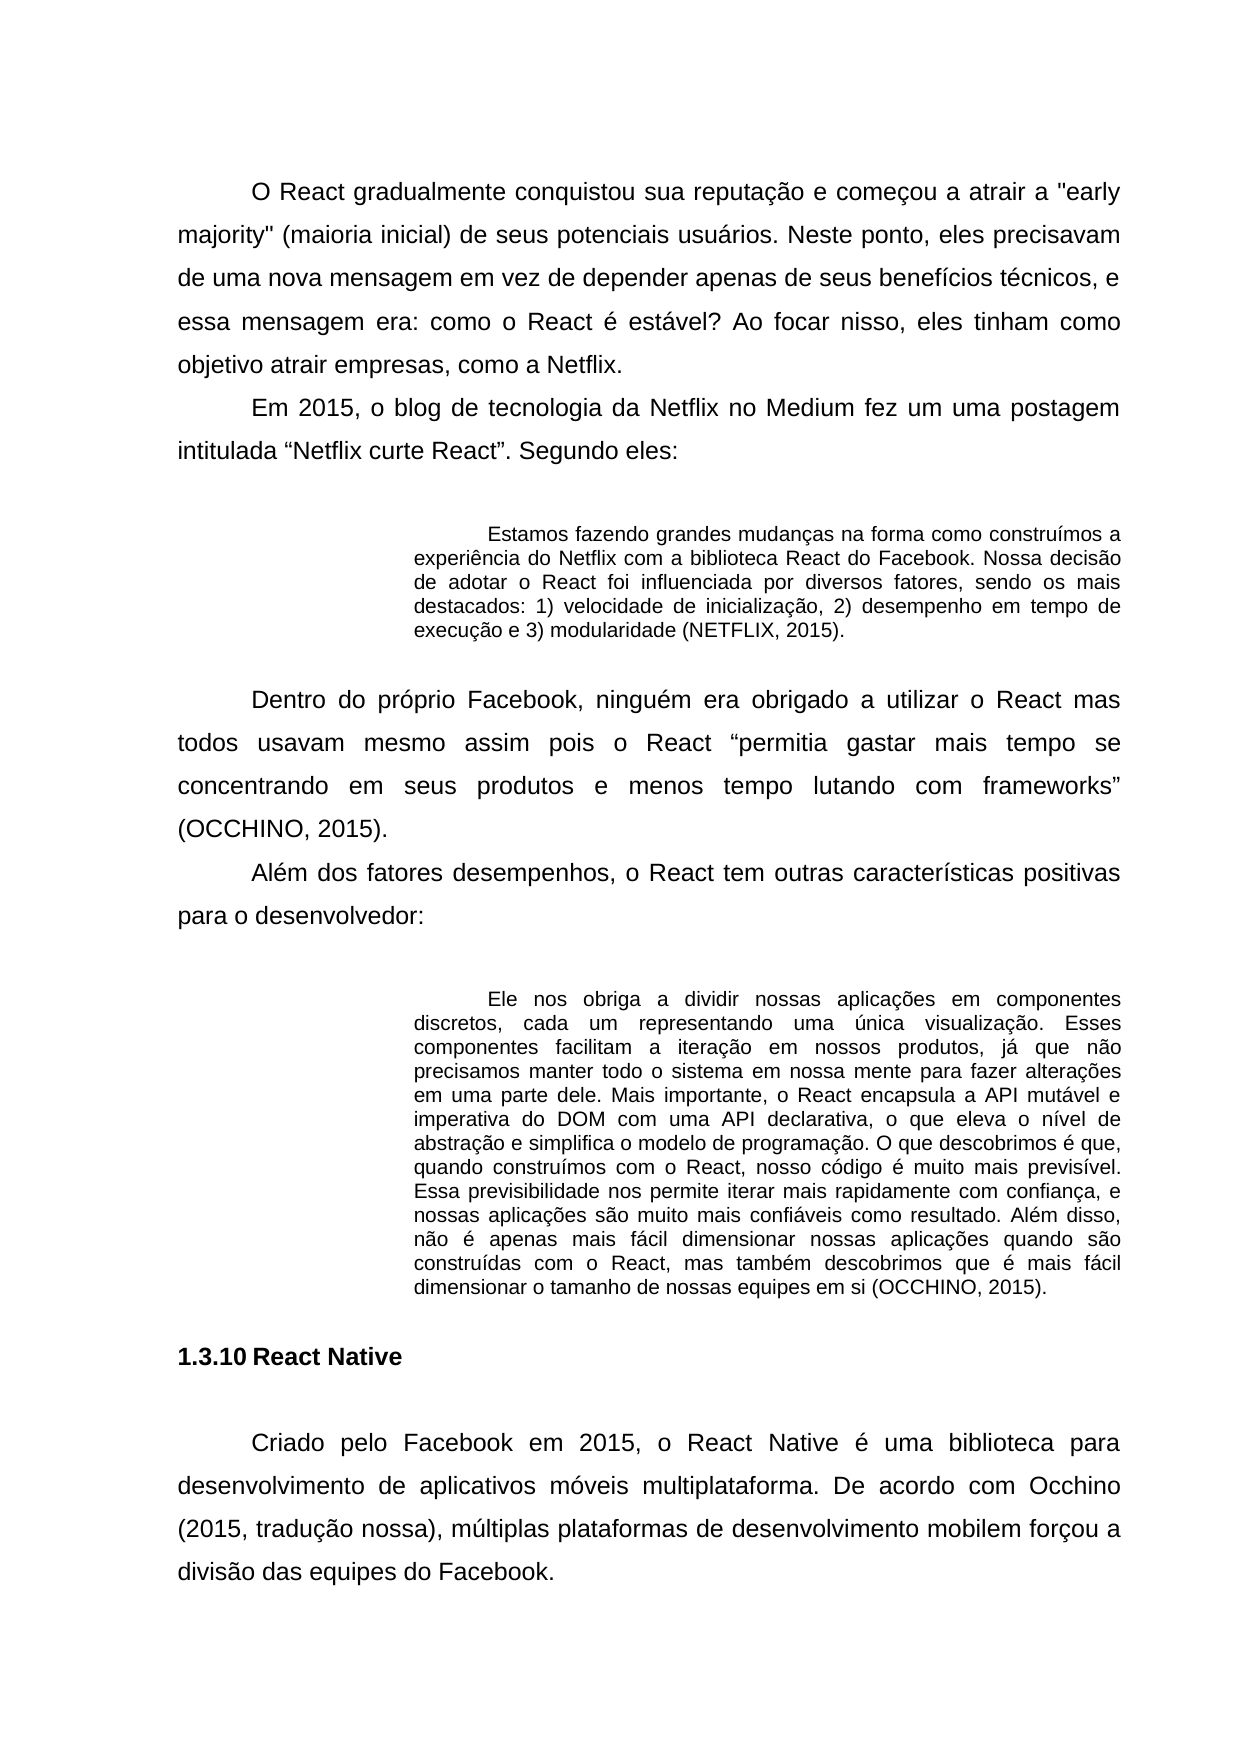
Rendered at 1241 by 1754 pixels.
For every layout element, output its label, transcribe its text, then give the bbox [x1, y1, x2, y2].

subtitle React Native [177, 1342, 1122, 1370]
text Além dos fatores desempenhos, o React tem outras características positivas para o desenvolvedor: [177, 858, 1122, 929]
text Estamos fazendo grandes mudanças na forma como construímos a experiência do Netflix com a biblioteca React do Facebook. Nossa decisão de adotar o React foi influenciada por diversos fatores, sendo os mais destacados: 1) velocidade de inicialização, 2) desempenho em tempo de execução e 3) modularidade (NETFLIX, 2015). [413, 522, 1122, 642]
text O React gradualmente conquistou sua reputação e começou a atrair a "early majority" (maioria inicial) de seus potenciais usuários. Neste ponto, eles precisavam de uma nova mensagem em vez de depender apenas de seus benefícios técnicos, e essa mensagem era: como o React é estável? Ao focar nisso, eles tinham como objetivo atrair empresas, como a Netflix. [177, 177, 1122, 378]
text Em 2015, o blog de tecnologia da Netflix no Medium fez um uma postagem intitulada “Netflix curte React”. Segundo eles: [177, 393, 1122, 465]
text Ele nos obriga a dividir nossas aplicações em componentes discretos, cada um representando uma única visualização. Esses componentes facilitam a iteração em nossos produtos, já que não precisamos manter todo o sistema em nossa mente para fazer alterações em uma parte dele. Mais importante, o React encapsula a API mutável e imperativa do DOM com uma API declarativa, o que eleva o nível de abstração e simplifica o modelo de programação. O que descobrimos é que, quando construímos com o React, nosso código é muito mais previsível. Essa previsibilidade nos permite iterar mais rapidamente com confiança, e nossas aplicações são muito mais confiáveis como resultado. Além disso, não é apenas mais fácil dimensionar nossas aplicações quando são construídas com o React, mas também descobrimos que é mais fácil dimensionar o tamanho de nossas equipes em si (OCCHINO, 2015). [413, 987, 1122, 1298]
text Criado pelo Facebook em 2015, o React Native é uma biblioteca para desenvolvimento de aplicativos móveis multiplataforma. De acordo com Occhino (2015, tradução nossa), múltiplas plataformas de desenvolvimento mobilem forçou a divisão das equipes do Facebook. [177, 1428, 1122, 1586]
text Dentro do próprio Facebook, ninguém era obrigado a utilizar o React mas todos usavam mesmo assim pois o React “permitia gastar mais tempo se concentrando em seus produtos e menos tempo lutando com frameworks” (OCCHINO, 2015). [177, 685, 1122, 843]
